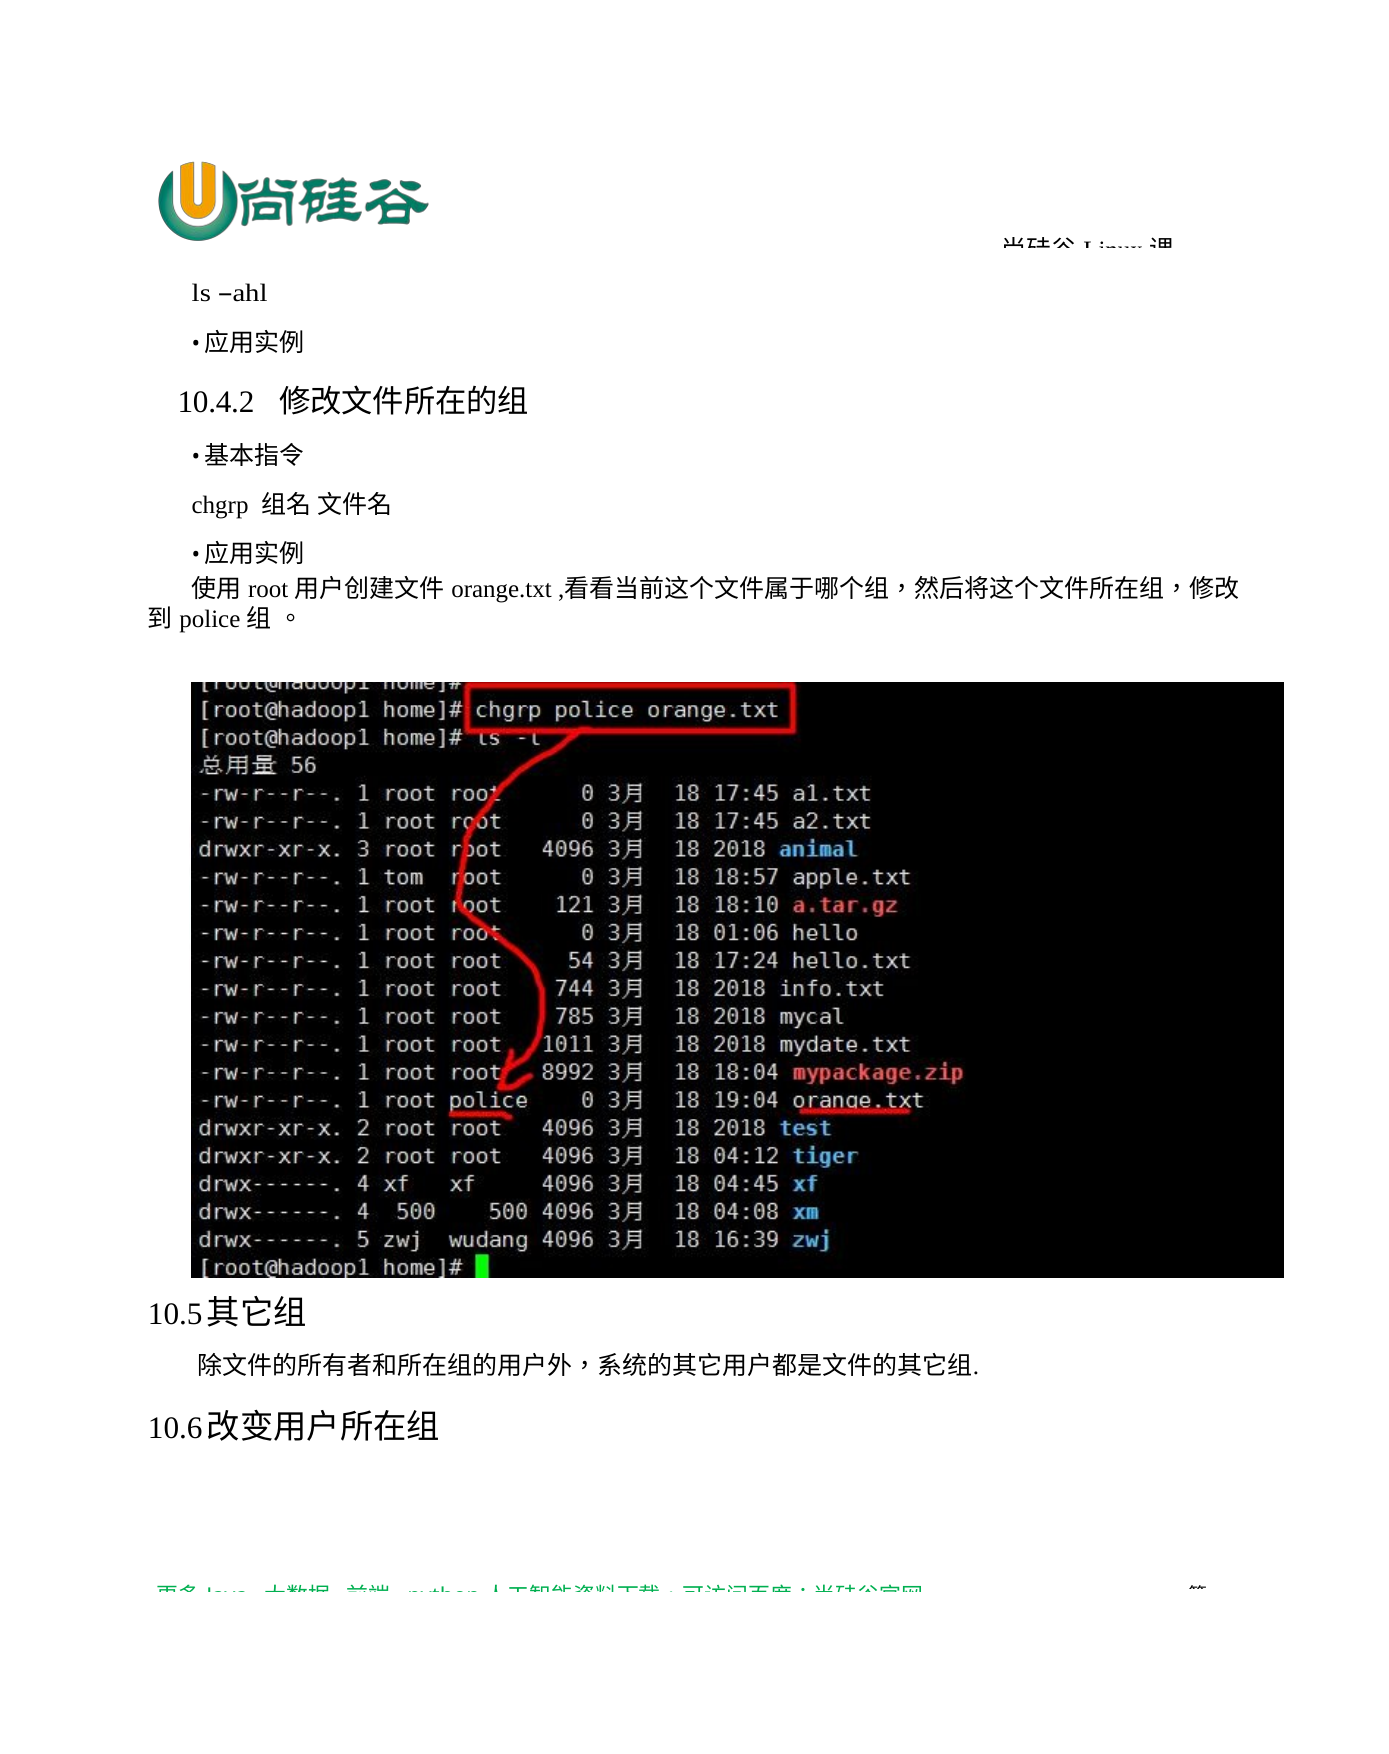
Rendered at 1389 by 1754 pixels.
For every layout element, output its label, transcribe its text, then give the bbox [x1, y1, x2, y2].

text chgrp 组名 文件名 [191, 474, 1338, 523]
list 应用实例 [191, 523, 1338, 572]
picture [147, 153, 436, 249]
subtitle 改变用户所在组 [148, 1384, 1338, 1452]
subtitle 修改文件所在的组 [177, 361, 1338, 425]
list 应用实例 [191, 312, 1338, 361]
text 除文件的所有者和所在组的用户外，系统的其它用户都是文件的其它组. [198, 1336, 1338, 1384]
subtitle 其它组 [148, 675, 1338, 1336]
text 使用 root 用户创建文件 orange.txt ,看看当前这个文件属于哪个组，然后将这个文件所在组，修改到 police 组 。 [148, 573, 1241, 635]
list 基本指令 [191, 425, 1338, 474]
text ls –ahl [191, 261, 1338, 312]
